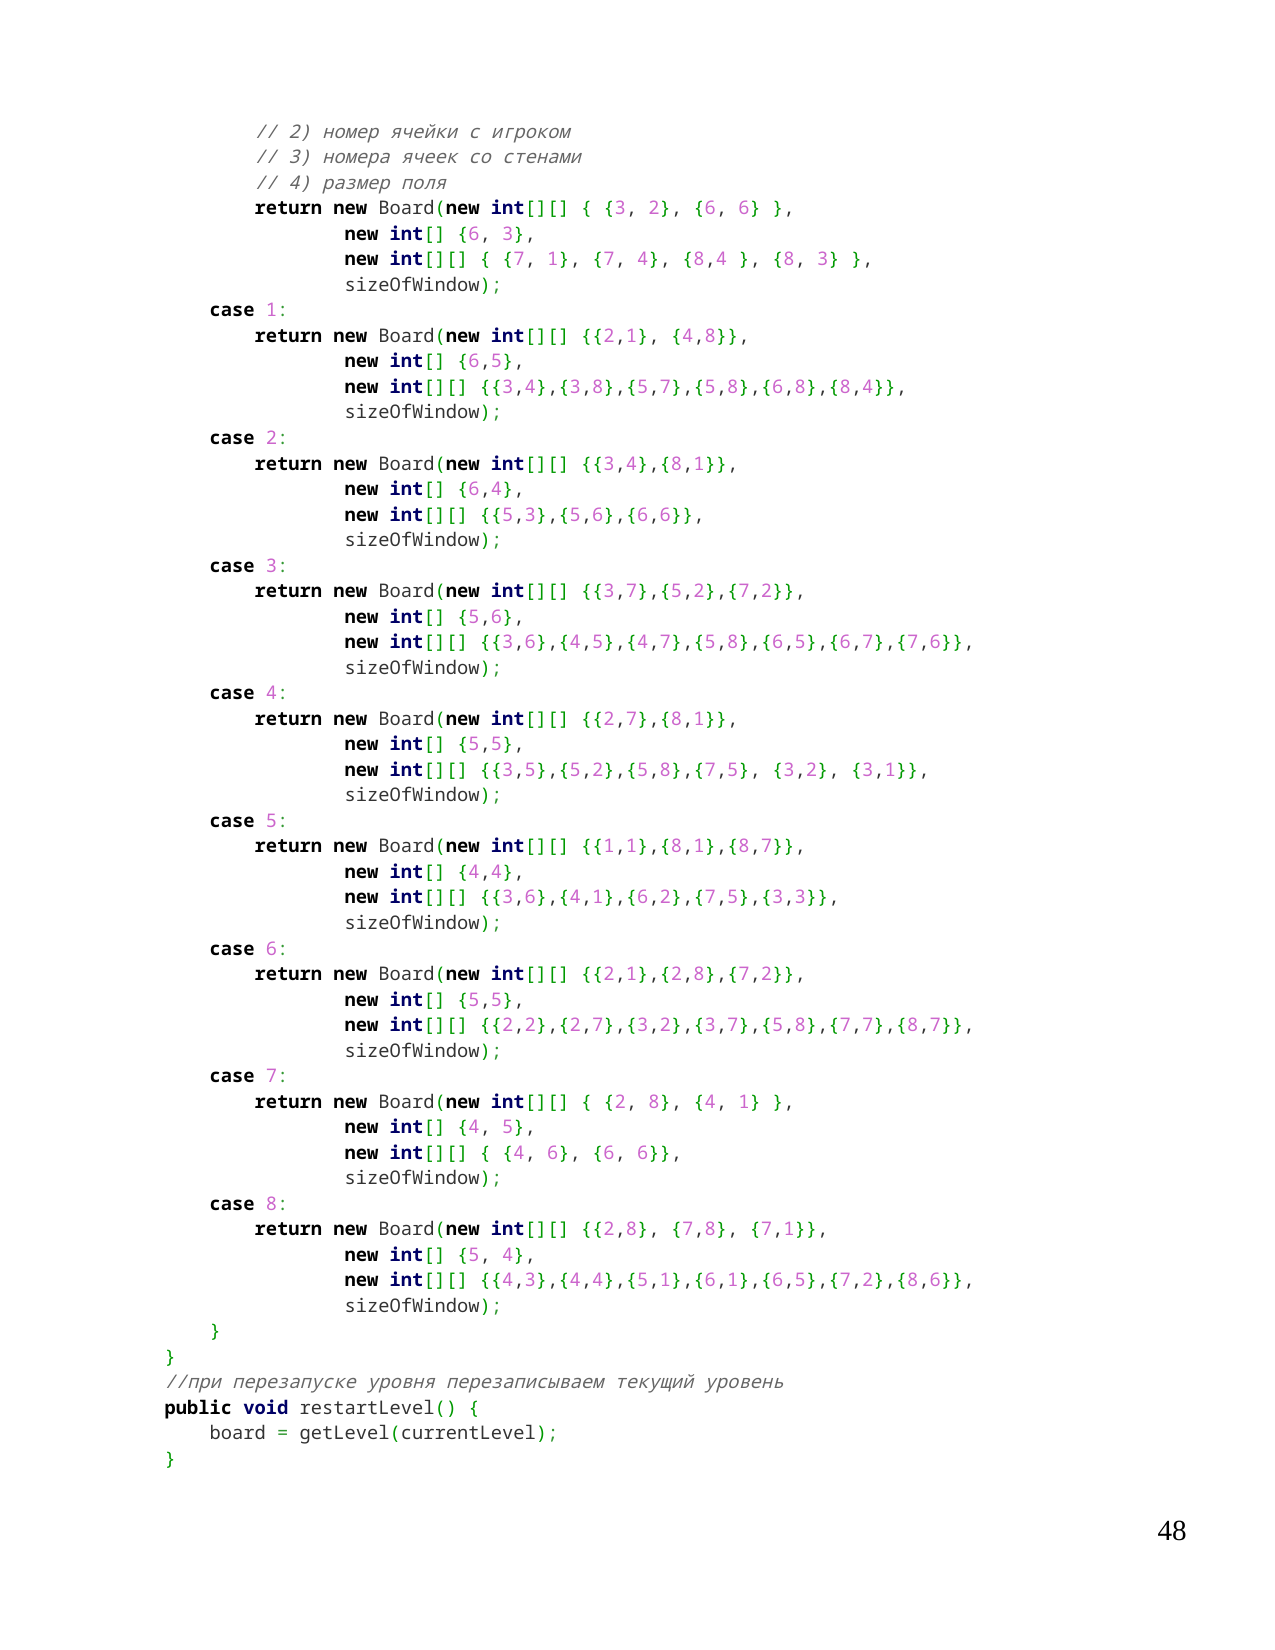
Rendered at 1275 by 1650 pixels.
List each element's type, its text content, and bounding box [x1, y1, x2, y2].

text sizeOfWindow); [119, 782, 1186, 807]
text // 3) номера ячеек со стенами [119, 144, 1186, 169]
text return new Board(new int[][] {{2,1},{2,8},{7,2}}, [119, 960, 1186, 986]
text } [119, 1343, 1186, 1369]
text return new Board(new int[][] {{2,8}, {7,8}, {7,1}}, [119, 1216, 1186, 1241]
text new int[] {5,5}, [119, 986, 1186, 1011]
text new int[][] {{3,5},{5,2},{5,8},{7,5}, {3,2}, {3,1}}, [119, 756, 1186, 782]
text // 2) номер ячейки с игроком [119, 118, 1186, 144]
text return new Board(new int[][] {{2,7},{8,1}}, [119, 705, 1186, 731]
text new int[][] { {7, 1}, {7, 4}, {8,4 }, {8, 3} }, [119, 246, 1186, 271]
text new int[] {6,5}, [119, 348, 1186, 373]
text new int[] {5,5}, [119, 731, 1186, 756]
text new int[] {4,4}, [119, 858, 1186, 884]
text return new Board(new int[][] { {2, 8}, {4, 1} }, [119, 1088, 1186, 1113]
text return new Board(new int[][] {{3,7},{5,2},{7,2}}, [119, 577, 1186, 603]
text sizeOfWindow); [119, 1292, 1186, 1318]
text return new Board(new int[][] {{2,1}, {4,8}}, [119, 322, 1186, 348]
text sizeOfWindow); [119, 526, 1186, 552]
text sizeOfWindow); [119, 1037, 1186, 1062]
text sizeOfWindow); [119, 271, 1186, 297]
text case 6: [119, 935, 1186, 960]
text case 7: [119, 1062, 1186, 1088]
text return new Board(new int[][] { {3, 2}, {6, 6} }, [119, 195, 1186, 220]
text new int[][] {{3,6},{4,1},{6,2},{7,5},{3,3}}, [119, 884, 1186, 909]
text new int[][] { {4, 6}, {6, 6}}, [119, 1139, 1186, 1164]
text } [119, 1445, 1186, 1471]
text new int[][] {{4,3},{4,4},{5,1},{6,1},{6,5},{7,2},{8,6}}, [119, 1267, 1186, 1292]
text board = getLevel(currentLevel); [119, 1420, 1186, 1445]
text return new Board(new int[][] {{3,4},{8,1}}, [119, 450, 1186, 475]
text new int[][] {{3,4},{3,8},{5,7},{5,8},{6,8},{8,4}}, [119, 373, 1186, 399]
text sizeOfWindow); [119, 654, 1186, 679]
text // 4) размер поля [119, 169, 1186, 195]
text new int[] {5,6}, [119, 603, 1186, 628]
text case 5: [119, 807, 1186, 833]
text new int[] {5, 4}, [119, 1241, 1186, 1267]
text public void restartLevel() { [119, 1394, 1186, 1420]
text new int[][] {{5,3},{5,6},{6,6}}, [119, 501, 1186, 526]
text case 2: [119, 424, 1186, 450]
text } [119, 1318, 1186, 1343]
text new int[] {4, 5}, [119, 1113, 1186, 1139]
text //при перезапуске уровня перезаписываем текущий уровень [119, 1369, 1186, 1394]
text case 8: [119, 1190, 1186, 1216]
text new int[] {6, 3}, [119, 220, 1186, 246]
text case 4: [119, 679, 1186, 705]
text case 1: [119, 297, 1186, 322]
text sizeOfWindow); [119, 1164, 1186, 1190]
text sizeOfWindow); [119, 909, 1186, 935]
text new int[] {6,4}, [119, 475, 1186, 501]
text return new Board(new int[][] {{1,1},{8,1},{8,7}}, [119, 833, 1186, 858]
text new int[][] {{2,2},{2,7},{3,2},{3,7},{5,8},{7,7},{8,7}}, [119, 1011, 1186, 1037]
text new int[][] {{3,6},{4,5},{4,7},{5,8},{6,5},{6,7},{7,6}}, [119, 628, 1186, 654]
text sizeOfWindow); [119, 399, 1186, 424]
text case 3: [119, 552, 1186, 577]
